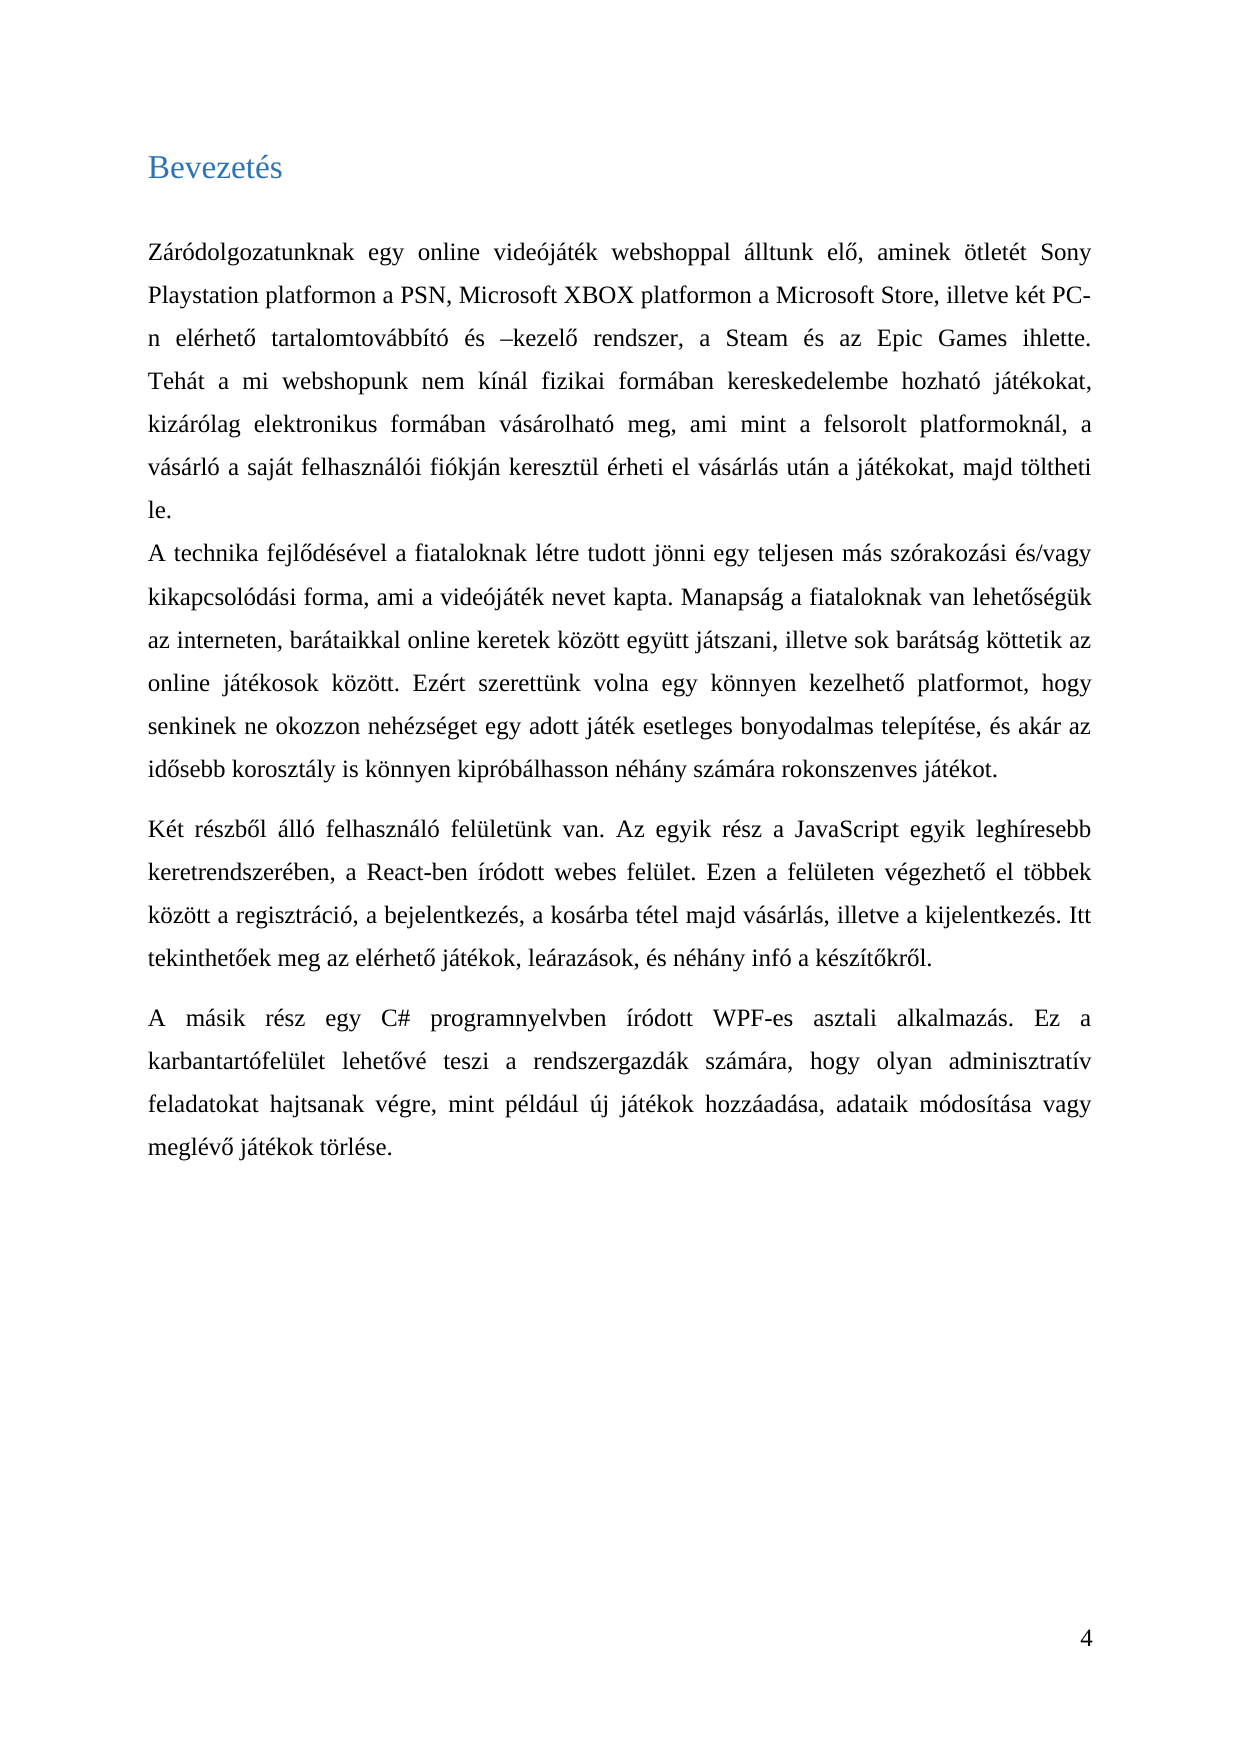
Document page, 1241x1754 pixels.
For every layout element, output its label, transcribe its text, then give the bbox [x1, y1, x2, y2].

text Két részből álló felhasználó felületünk van. Az egyik rész a JavaScript egyik leghíresebb keretrendszerében, a React-ben íródott webes felület. Ezen a felületen végezhető el többek között a regisztráció, a bejelentkezés, a kosárba tétel majd vásárlás, illetve a kijelentkezés. Itt tekinthetőek meg az elérhető játékok, leárazások, és néhány infó a készítőkről. [148, 814, 1093, 972]
text Záródolgozatunknak egy online videójáték webshoppal álltunk elő, aminek ötletét Sony Playstation platformon a PSN, Microsoft XBOX platformon a Microsoft Store, illetve két PC-n elérhető tartalomtovábbító és –kezelő rendszer, a Steam és az Epic Games ihlette. Tehát a mi webshopunk nem kínál fizikai formában kereskedelembe hozható játékokat, kizárólag elektronikus formában vásárolható meg, ami mint a felsorolt platformoknál, a vásárló a saját felhasználói fiókján keresztül érheti el vásárlás után a játékokat, majd töltheti le. A technika fejlődésével a fiataloknak létre tudott jönni egy teljesen más szórakozási és/vagy kikapcsolódási forma, ami a videójáték nevet kapta. Manapság a fiataloknak van lehetőségük az interneten, barátaikkal online keretek között együtt játszani, illetve sok barátság köttetik az online játékosok között. Ezért szerettünk volna egy könnyen kezelhető platformot, hogy senkinek ne okozzon nehézséget egy adott játék esetleges bonyodalmas telepítése, és akár az idősebb korosztály is könnyen kipróbálhasson néhány számára rokonszenves játékot. [148, 237, 1093, 783]
subtitle Bevezetés [148, 148, 1093, 186]
text A másik rész egy C# programnyelvben íródott WPF-es asztali alkalmazás. Ez a karbantartófelület lehetővé teszi a rendszergazdák számára, hogy olyan adminisztratív feladatokat hajtsanak végre, mint például új játékok hozzáadása, adataik módosítása vagy meglévő játékok törlése. [148, 1003, 1093, 1161]
